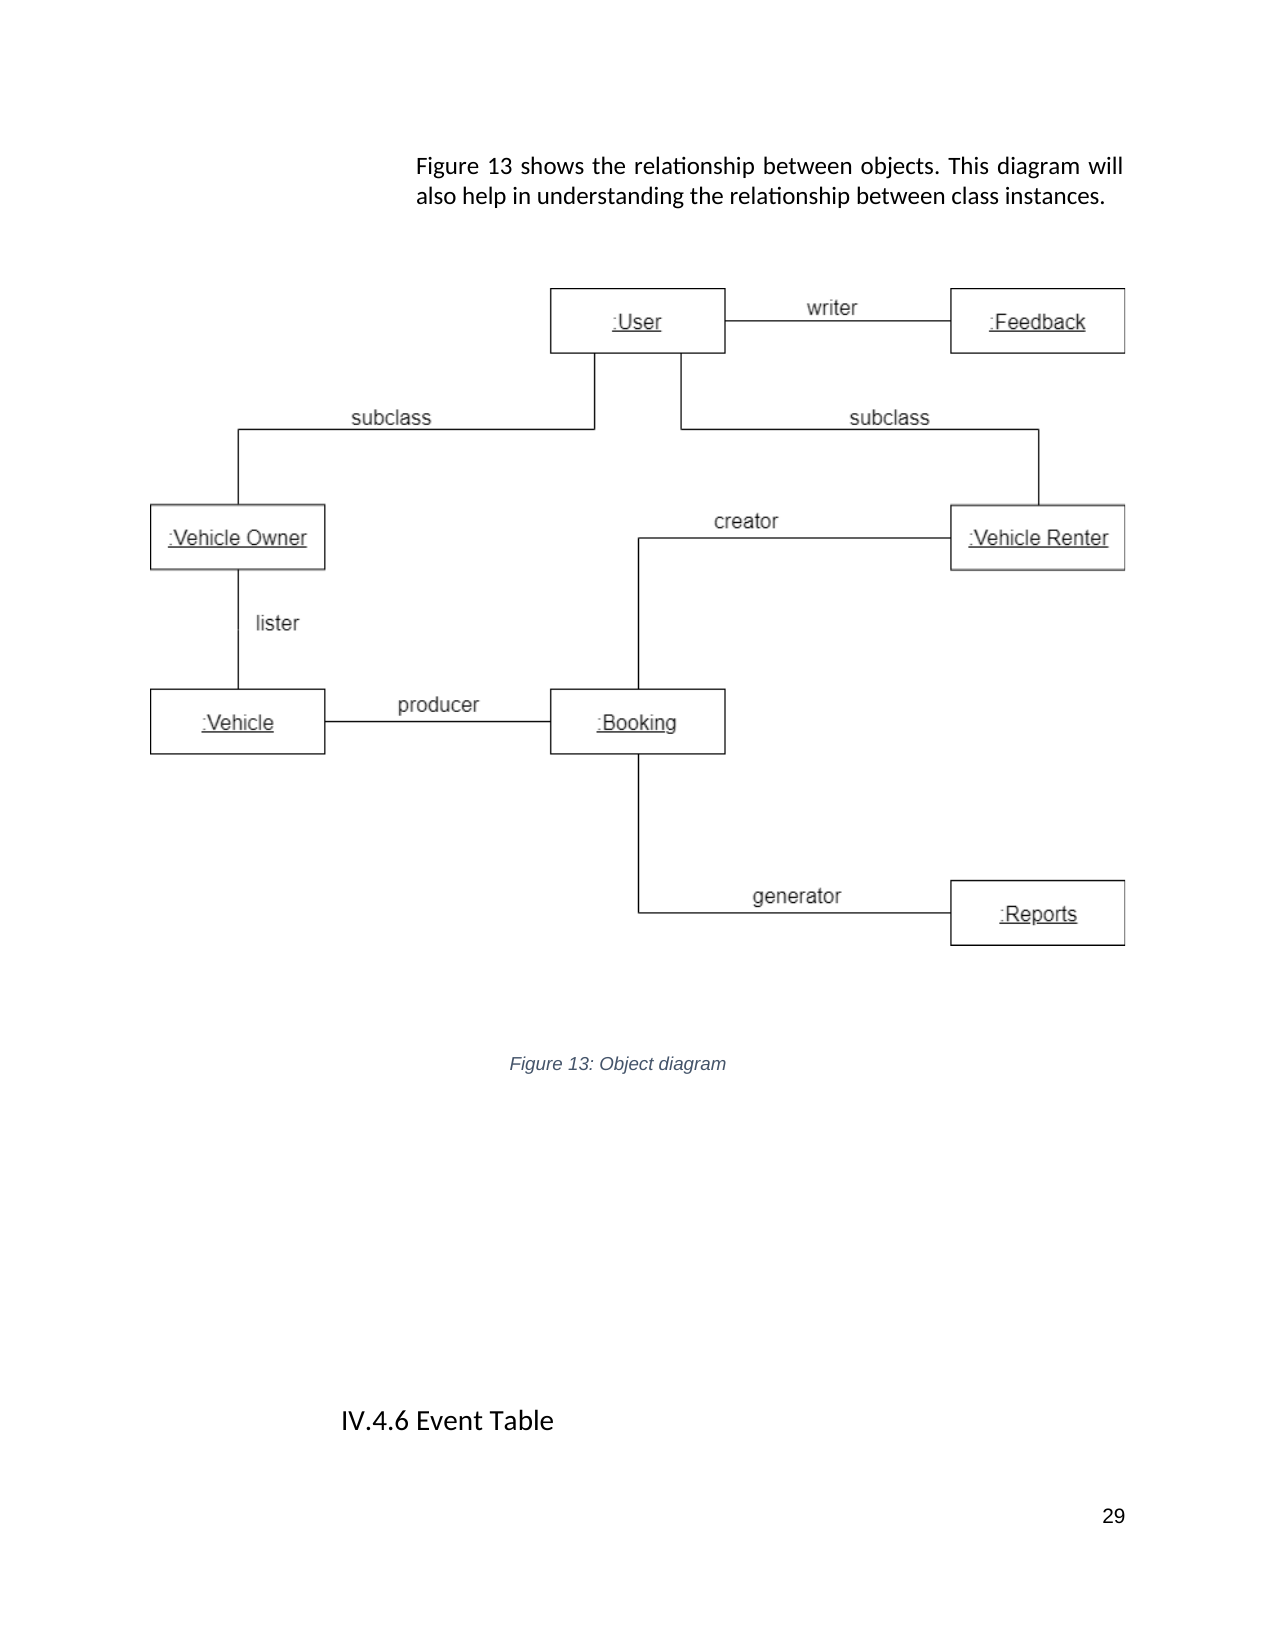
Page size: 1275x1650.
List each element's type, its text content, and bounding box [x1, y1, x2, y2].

picture [150, 288, 1125, 946]
text Figure 13 shows the relationship between objects. This diagram will also help in understanding the relationship between class instances. [416, 150, 1125, 211]
subtitle Event Table [341, 1402, 1125, 1438]
